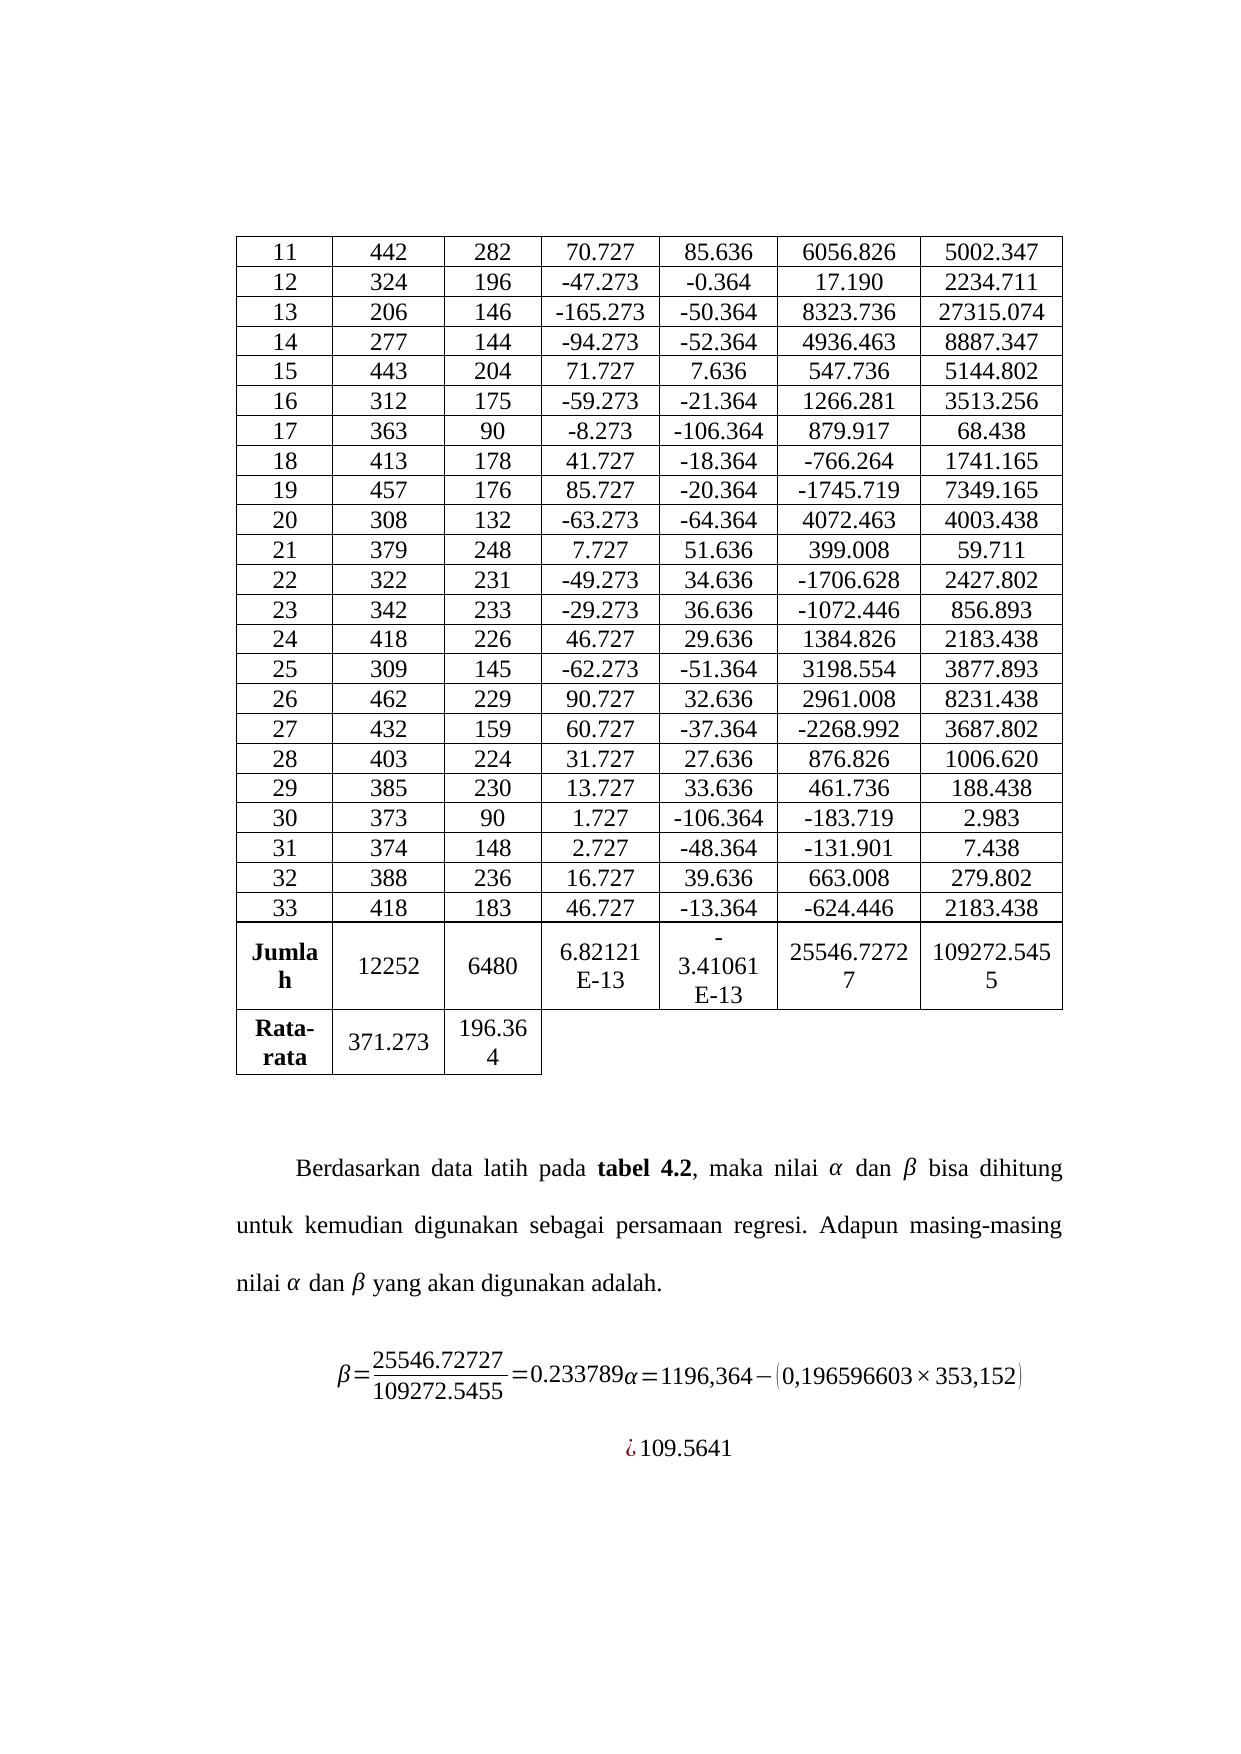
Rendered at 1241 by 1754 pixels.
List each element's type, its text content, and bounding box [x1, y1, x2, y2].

table_cell -62.273 [542, 654, 659, 683]
table_cell 2.727 [542, 833, 659, 862]
table_cell -106.364 [660, 803, 777, 832]
table_cell 461.736 [778, 774, 920, 802]
table_cell 68.438 [921, 416, 1062, 445]
table_cell -20.364 [660, 476, 777, 504]
table_cell 308 [333, 505, 444, 534]
table_cell 547.736 [778, 356, 920, 385]
table_cell 188.438 [921, 774, 1062, 802]
table_cell 25546.72727 [778, 923, 920, 1009]
table_cell -2268.992 [778, 714, 920, 743]
table_cell 233 [445, 595, 541, 623]
table_cell 7349.165 [921, 476, 1062, 504]
table_cell 148 [445, 833, 541, 862]
table_cell 2961.008 [778, 684, 920, 713]
table_cell -59.273 [542, 386, 659, 415]
table_cell -63.273 [542, 505, 659, 534]
table_cell 4003.438 [921, 505, 1062, 534]
table_cell 12252 [333, 923, 444, 1009]
table_cell 248 [445, 535, 541, 564]
table_cell 15 [237, 356, 332, 385]
table_cell 342 [333, 595, 444, 623]
table_cell 3687.802 [921, 714, 1062, 743]
table_cell 85.727 [542, 476, 659, 504]
table_cell 1741.165 [921, 446, 1062, 474]
table_cell -52.364 [660, 327, 777, 355]
table_cell 230 [445, 774, 541, 802]
table_cell 146 [445, 297, 541, 326]
table_cell -64.364 [660, 505, 777, 534]
table_cell 374 [333, 833, 444, 862]
table_cell -106.364 [660, 416, 777, 445]
table_cell 226 [445, 625, 541, 653]
table_cell 277 [333, 327, 444, 355]
table_cell 16 [237, 386, 332, 415]
table_cell 14 [237, 327, 332, 355]
table_cell 11 [237, 237, 332, 266]
table_cell -131.901 [778, 833, 920, 862]
table_cell -21.364 [660, 386, 777, 415]
table_cell -94.273 [542, 327, 659, 355]
table_cell -48.364 [660, 833, 777, 862]
table_cell 46.727 [542, 893, 659, 921]
table_cell 144 [445, 327, 541, 355]
table_cell 418 [333, 893, 444, 921]
table_cell 379 [333, 535, 444, 564]
table_cell -37.364 [660, 714, 777, 743]
table_cell 183 [445, 893, 541, 921]
table_cell -50.364 [660, 297, 777, 326]
table_cell 33.636 [660, 774, 777, 802]
table_cell 5002.347 [921, 237, 1062, 266]
table_cell -47.273 [542, 267, 659, 296]
table_cell 279.802 [921, 863, 1062, 892]
table_cell 90.727 [542, 684, 659, 713]
table_cell 27.636 [660, 744, 777, 772]
table_cell 90 [445, 803, 541, 832]
table_cell 17 [237, 416, 332, 445]
table_cell 29 [237, 774, 332, 802]
table_cell 39.636 [660, 863, 777, 892]
table_cell 20 [237, 505, 332, 534]
table_cell 2183.438 [921, 893, 1062, 921]
table_cell 322 [333, 565, 444, 594]
table_cell 159 [445, 714, 541, 743]
table_cell -1706.628 [778, 565, 920, 594]
table_cell 51.636 [660, 535, 777, 564]
table_cell -766.264 [778, 446, 920, 474]
table_cell 27 [237, 714, 332, 743]
table_cell 33 [237, 893, 332, 921]
table_cell 32.636 [660, 684, 777, 713]
table_cell 4072.463 [778, 505, 920, 534]
table_cell -3.41061E-13 [660, 923, 777, 1009]
table_cell 457 [333, 476, 444, 504]
table_cell 6056.826 [778, 237, 920, 266]
table_cell 206 [333, 297, 444, 326]
table_cell 21 [237, 535, 332, 564]
table_cell 373 [333, 803, 444, 832]
table_cell 388 [333, 863, 444, 892]
table_cell Jumlah [237, 923, 332, 1009]
table_cell 27315.074 [921, 297, 1062, 326]
table_cell 23 [237, 595, 332, 623]
table_cell 109272.5455 [921, 923, 1062, 1009]
table_cell 41.727 [542, 446, 659, 474]
table_cell 7.727 [542, 535, 659, 564]
table_cell 413 [333, 446, 444, 474]
table_cell 24 [237, 625, 332, 653]
table_cell 70.727 [542, 237, 659, 266]
table_cell 204 [445, 356, 541, 385]
table_cell 36.636 [660, 595, 777, 623]
table_cell 19 [237, 476, 332, 504]
table_cell 2234.711 [921, 267, 1062, 296]
table_cell -1745.719 [778, 476, 920, 504]
table_cell 29.636 [660, 625, 777, 653]
table_cell 418 [333, 625, 444, 653]
table_cell 25 [237, 654, 332, 683]
table_cell 18 [237, 446, 332, 474]
table_cell 2183.438 [921, 625, 1062, 653]
table_cell 856.893 [921, 595, 1062, 623]
table_cell 17.190 [778, 267, 920, 296]
table_cell 663.008 [778, 863, 920, 892]
table_cell 13 [237, 297, 332, 326]
table_cell 6480 [445, 923, 541, 1009]
table_cell 443 [333, 356, 444, 385]
text Berdasarkan data latih pada tabel 4.2, maka nilai dan bisa dihitung untuk kemudian digunakan sebagai persamaan regresi. Adapun masing-masing nilai dan yang akan digunakan adalah. [236, 1153, 1063, 1297]
table_cell 8323.736 [778, 297, 920, 326]
table_cell 324 [333, 267, 444, 296]
table_cell 12 [237, 267, 332, 296]
table_cell 28 [237, 744, 332, 772]
table_cell 363 [333, 416, 444, 445]
table_cell 462 [333, 684, 444, 713]
table_cell 371.273 [333, 1010, 444, 1074]
table_cell 132 [445, 505, 541, 534]
table_cell 22 [237, 565, 332, 594]
table_cell 282 [445, 237, 541, 266]
table_cell 71.727 [542, 356, 659, 385]
table_cell 879.917 [778, 416, 920, 445]
table_cell -18.364 [660, 446, 777, 474]
table_cell 59.711 [921, 535, 1062, 564]
table_cell 85.636 [660, 237, 777, 266]
table_cell 7.438 [921, 833, 1062, 862]
table_cell 3198.554 [778, 654, 920, 683]
table_cell 34.636 [660, 565, 777, 594]
table_cell 309 [333, 654, 444, 683]
table_cell 3877.893 [921, 654, 1062, 683]
table_cell -0.364 [660, 267, 777, 296]
table_cell 432 [333, 714, 444, 743]
table_cell -49.273 [542, 565, 659, 594]
table_cell 90 [445, 416, 541, 445]
table_cell -8.273 [542, 416, 659, 445]
table_cell 403 [333, 744, 444, 772]
table_cell 8231.438 [921, 684, 1062, 713]
table_cell -624.446 [778, 893, 920, 921]
table_cell 145 [445, 654, 541, 683]
table_cell 46.727 [542, 625, 659, 653]
table_cell -13.364 [660, 893, 777, 921]
table_cell 175 [445, 386, 541, 415]
table_cell 31 [237, 833, 332, 862]
table_cell 31.727 [542, 744, 659, 772]
table_cell 229 [445, 684, 541, 713]
table_cell 60.727 [542, 714, 659, 743]
table_cell 399.008 [778, 535, 920, 564]
table_cell 1384.826 [778, 625, 920, 653]
table_cell 876.826 [778, 744, 920, 772]
table_cell 312 [333, 386, 444, 415]
table_cell 176 [445, 476, 541, 504]
table_cell 196.364 [445, 1010, 541, 1074]
table_cell 1.727 [542, 803, 659, 832]
table_cell 32 [237, 863, 332, 892]
table_cell 13.727 [542, 774, 659, 802]
table_cell 3513.256 [921, 386, 1062, 415]
table_cell 231 [445, 565, 541, 594]
table_cell 196 [445, 267, 541, 296]
table_cell -1072.446 [778, 595, 920, 623]
table_cell 2.983 [921, 803, 1062, 832]
table_cell 4936.463 [778, 327, 920, 355]
table_cell 6.82121E-13 [542, 923, 659, 1009]
table_cell -165.273 [542, 297, 659, 326]
table_cell 1266.281 [778, 386, 920, 415]
table_cell 385 [333, 774, 444, 802]
table_cell 1006.620 [921, 744, 1062, 772]
table_cell 2427.802 [921, 565, 1062, 594]
table_cell 5144.802 [921, 356, 1062, 385]
table_cell 236 [445, 863, 541, 892]
table_cell -51.364 [660, 654, 777, 683]
table_cell -183.719 [778, 803, 920, 832]
table_cell Rata-rata [237, 1010, 332, 1074]
table_cell 7.636 [660, 356, 777, 385]
table_cell 442 [333, 237, 444, 266]
table_cell 8887.347 [921, 327, 1062, 355]
table_cell -29.273 [542, 595, 659, 623]
table_cell 224 [445, 744, 541, 772]
table_cell 16.727 [542, 863, 659, 892]
table_cell 26 [237, 684, 332, 713]
table_cell 30 [237, 803, 332, 832]
table_cell 178 [445, 446, 541, 474]
